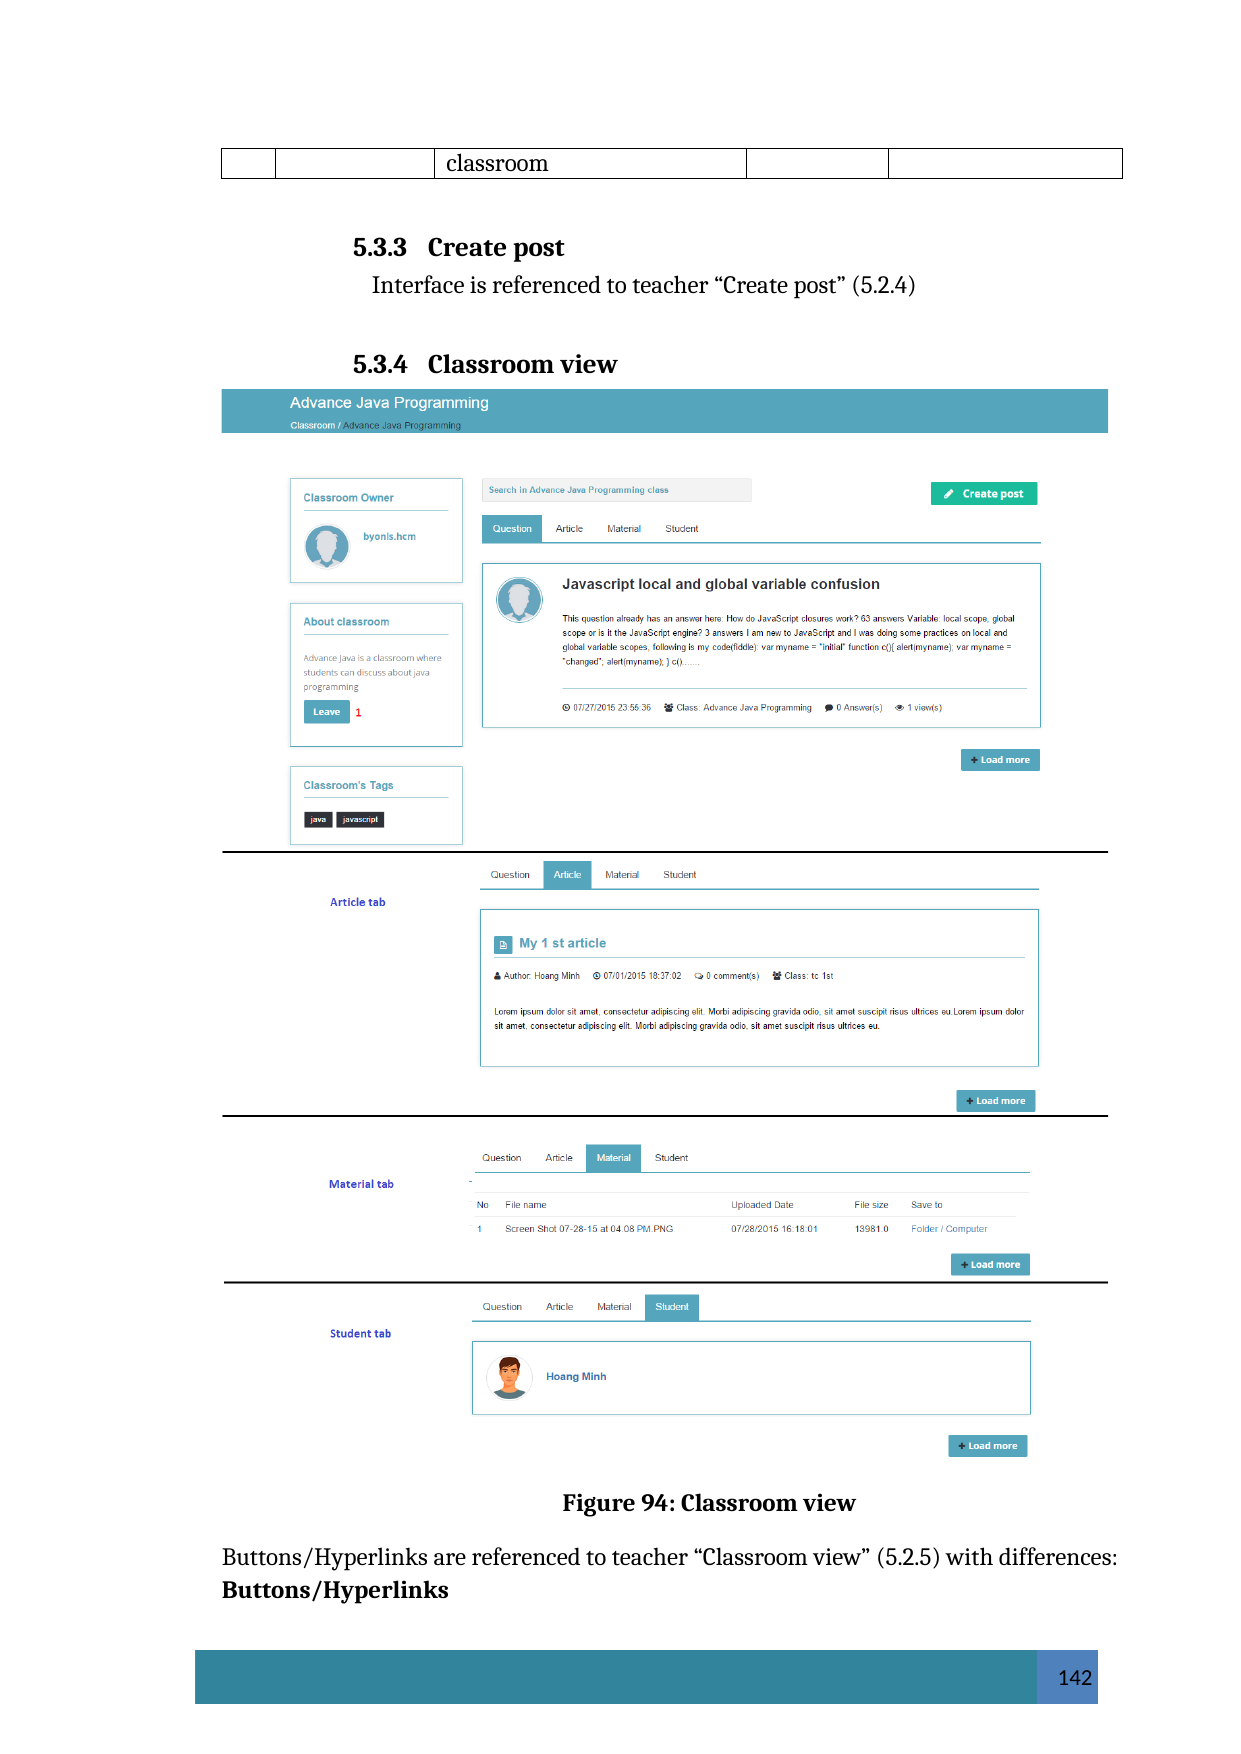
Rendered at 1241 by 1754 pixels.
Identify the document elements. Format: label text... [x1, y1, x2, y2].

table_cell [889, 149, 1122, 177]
text Buttons/Hyperlinks are referenced to teacher “Classroom view” (5.2.5) with differences: [222, 1543, 1122, 1572]
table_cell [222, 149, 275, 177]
text Buttons/Hyperlinks [222, 1576, 1122, 1605]
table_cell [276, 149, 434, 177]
subtitle Classroom view [353, 349, 1122, 381]
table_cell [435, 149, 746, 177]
picture [221, 389, 1109, 1465]
text Interface is referenced to teacher “Create post” (5.2.4) [222, 271, 1122, 300]
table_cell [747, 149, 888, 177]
subtitle Create post [353, 232, 1122, 263]
text Figure 94: Classroom view [222, 1489, 1122, 1518]
